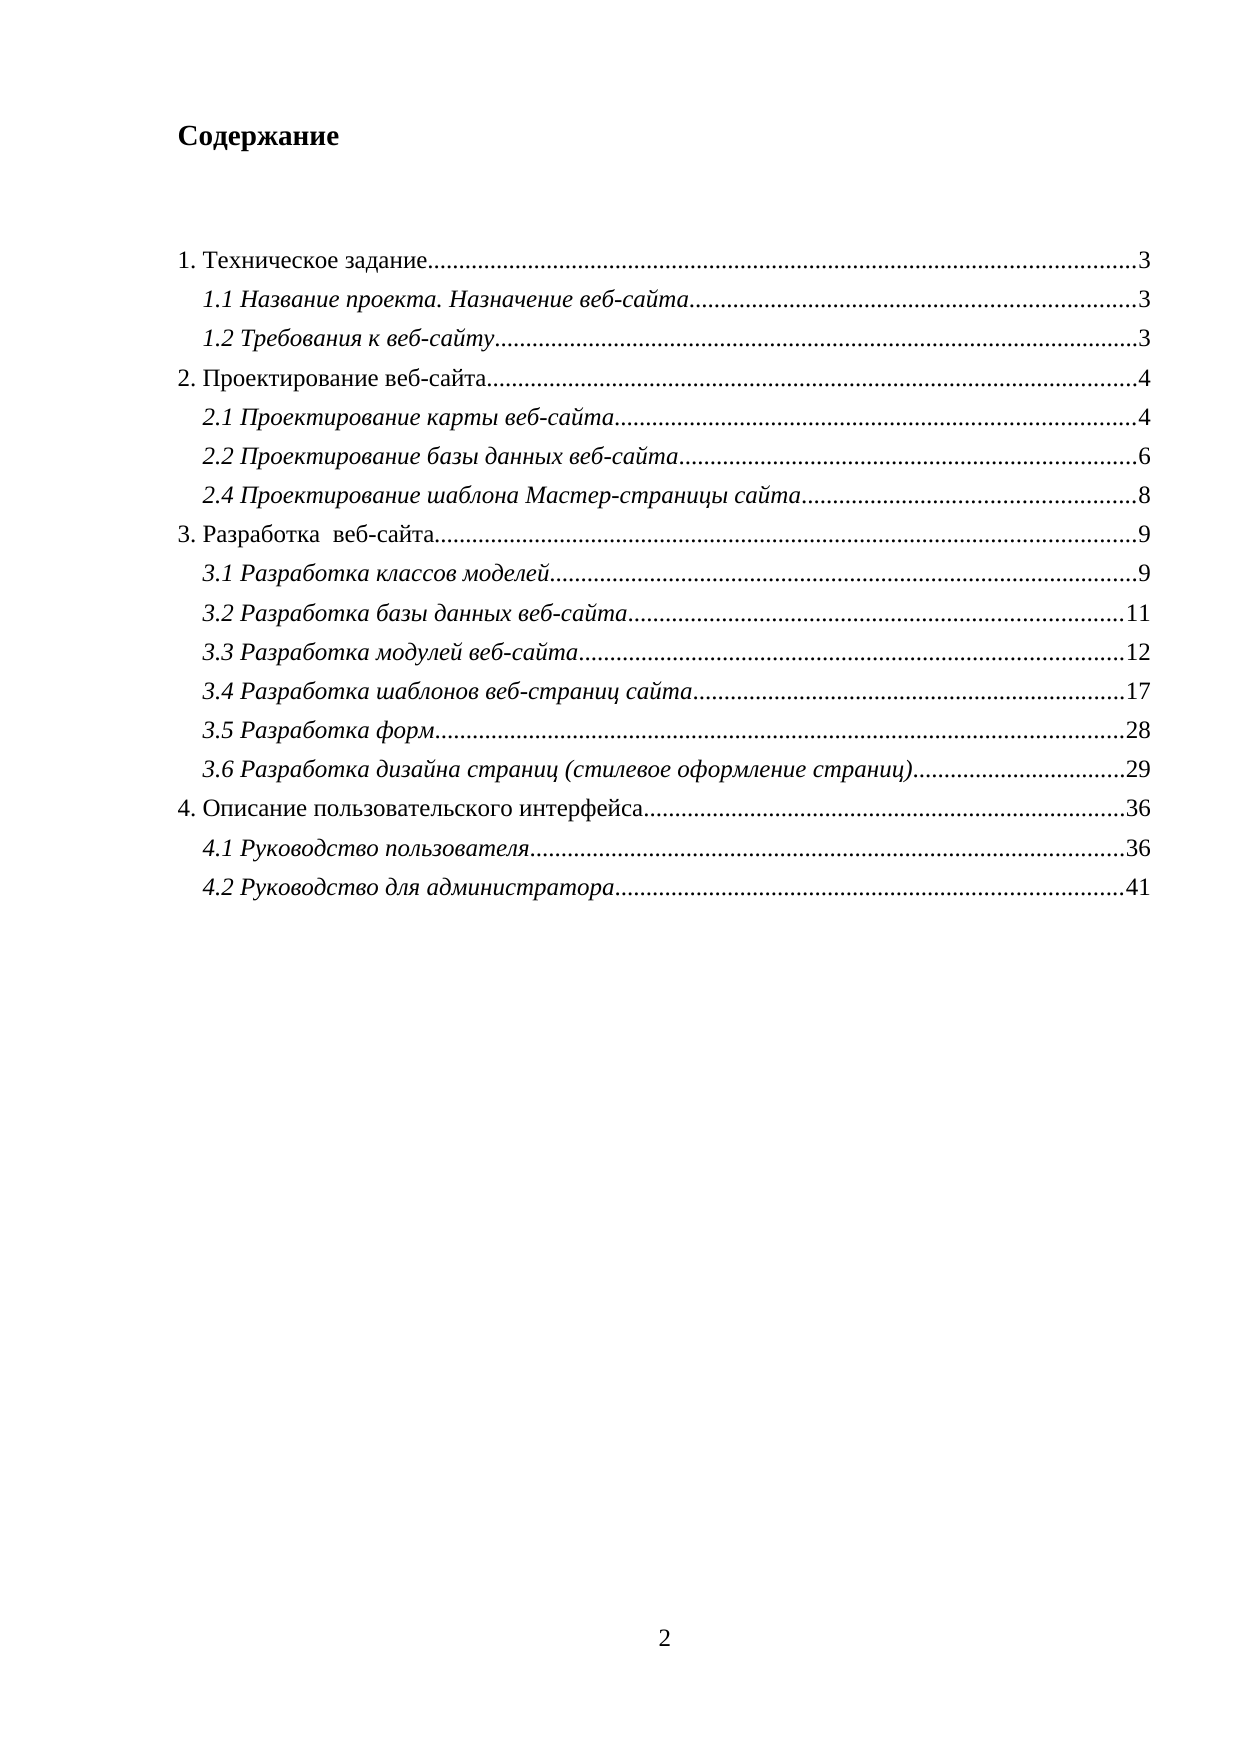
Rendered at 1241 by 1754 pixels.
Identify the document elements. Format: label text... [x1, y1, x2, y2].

text Содержание [177, 118, 1152, 152]
